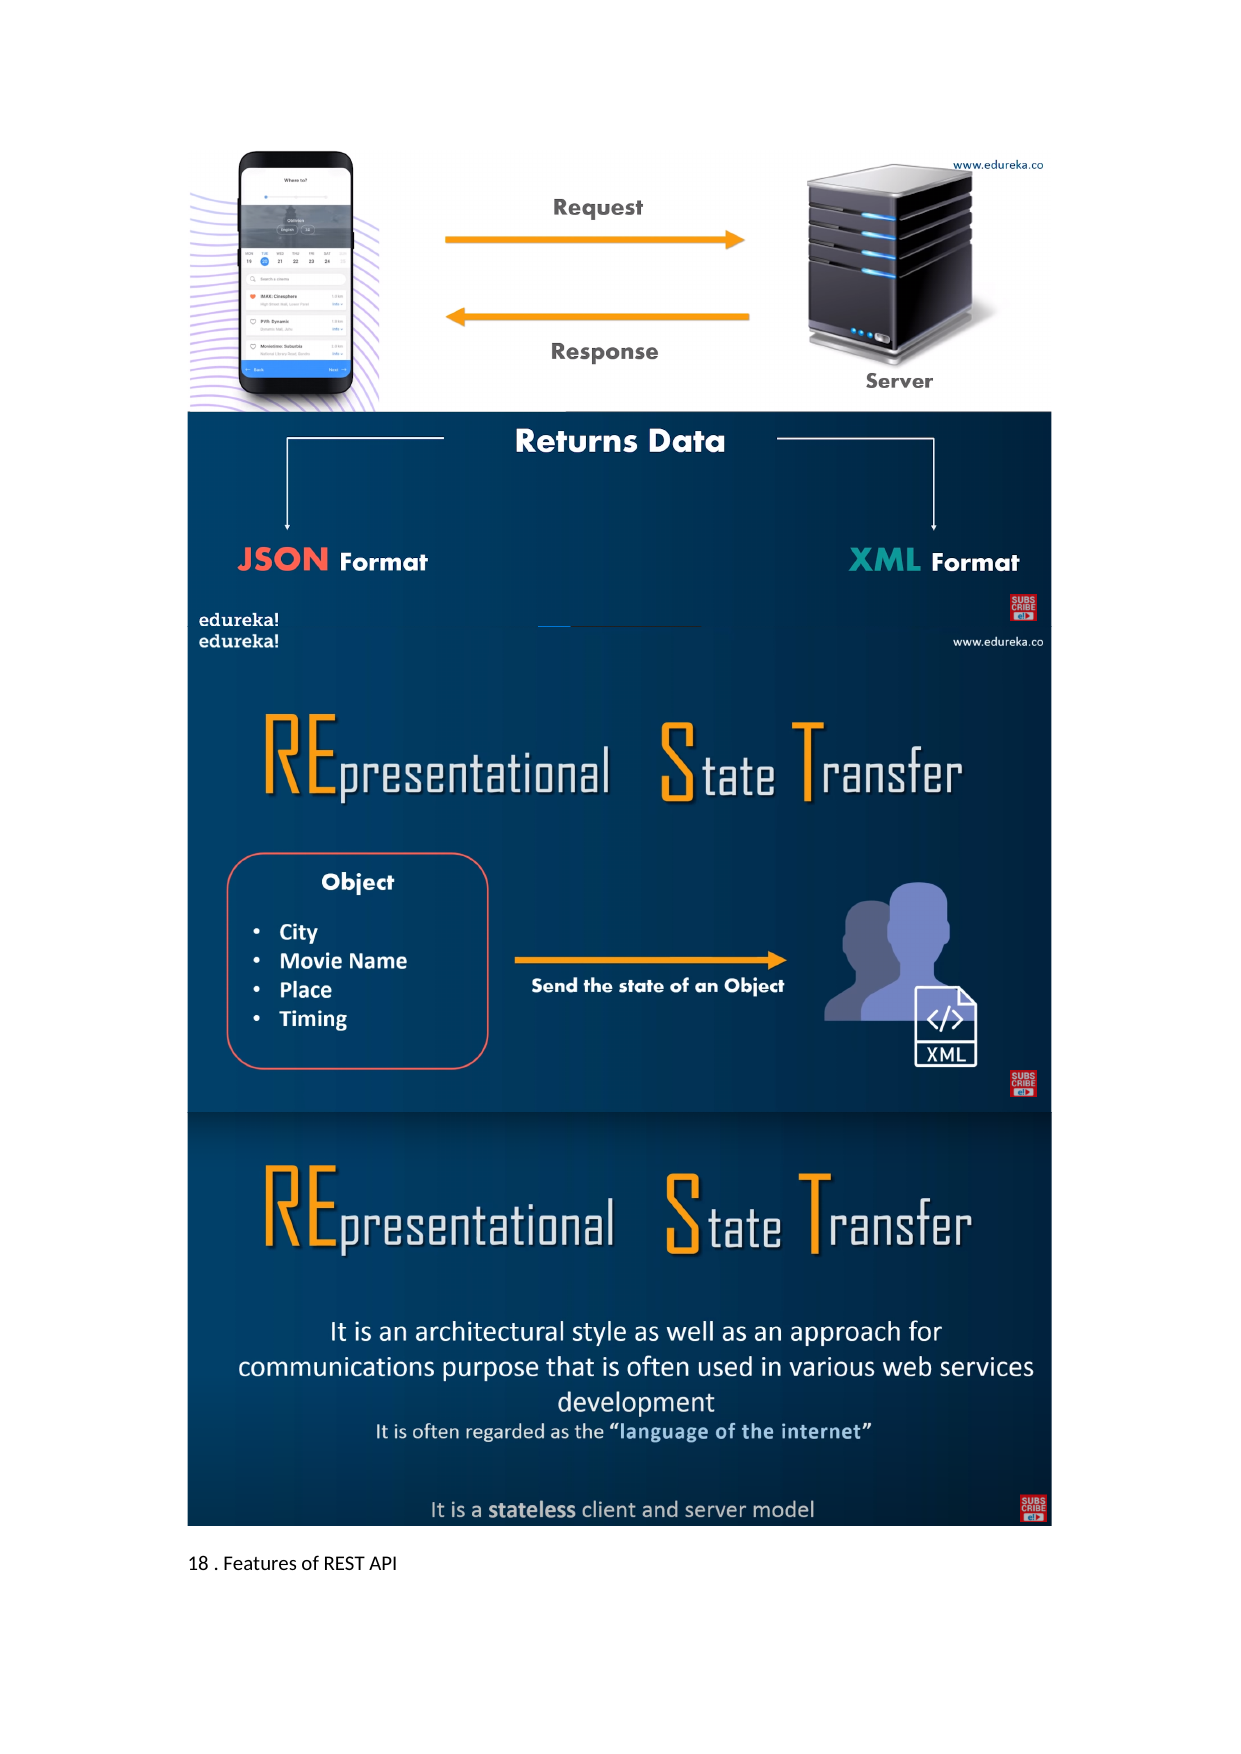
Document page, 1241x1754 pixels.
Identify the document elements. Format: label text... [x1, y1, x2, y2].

picture [187, 150, 1052, 1526]
list 18 . Features of REST API [187, 1551, 1053, 1576]
